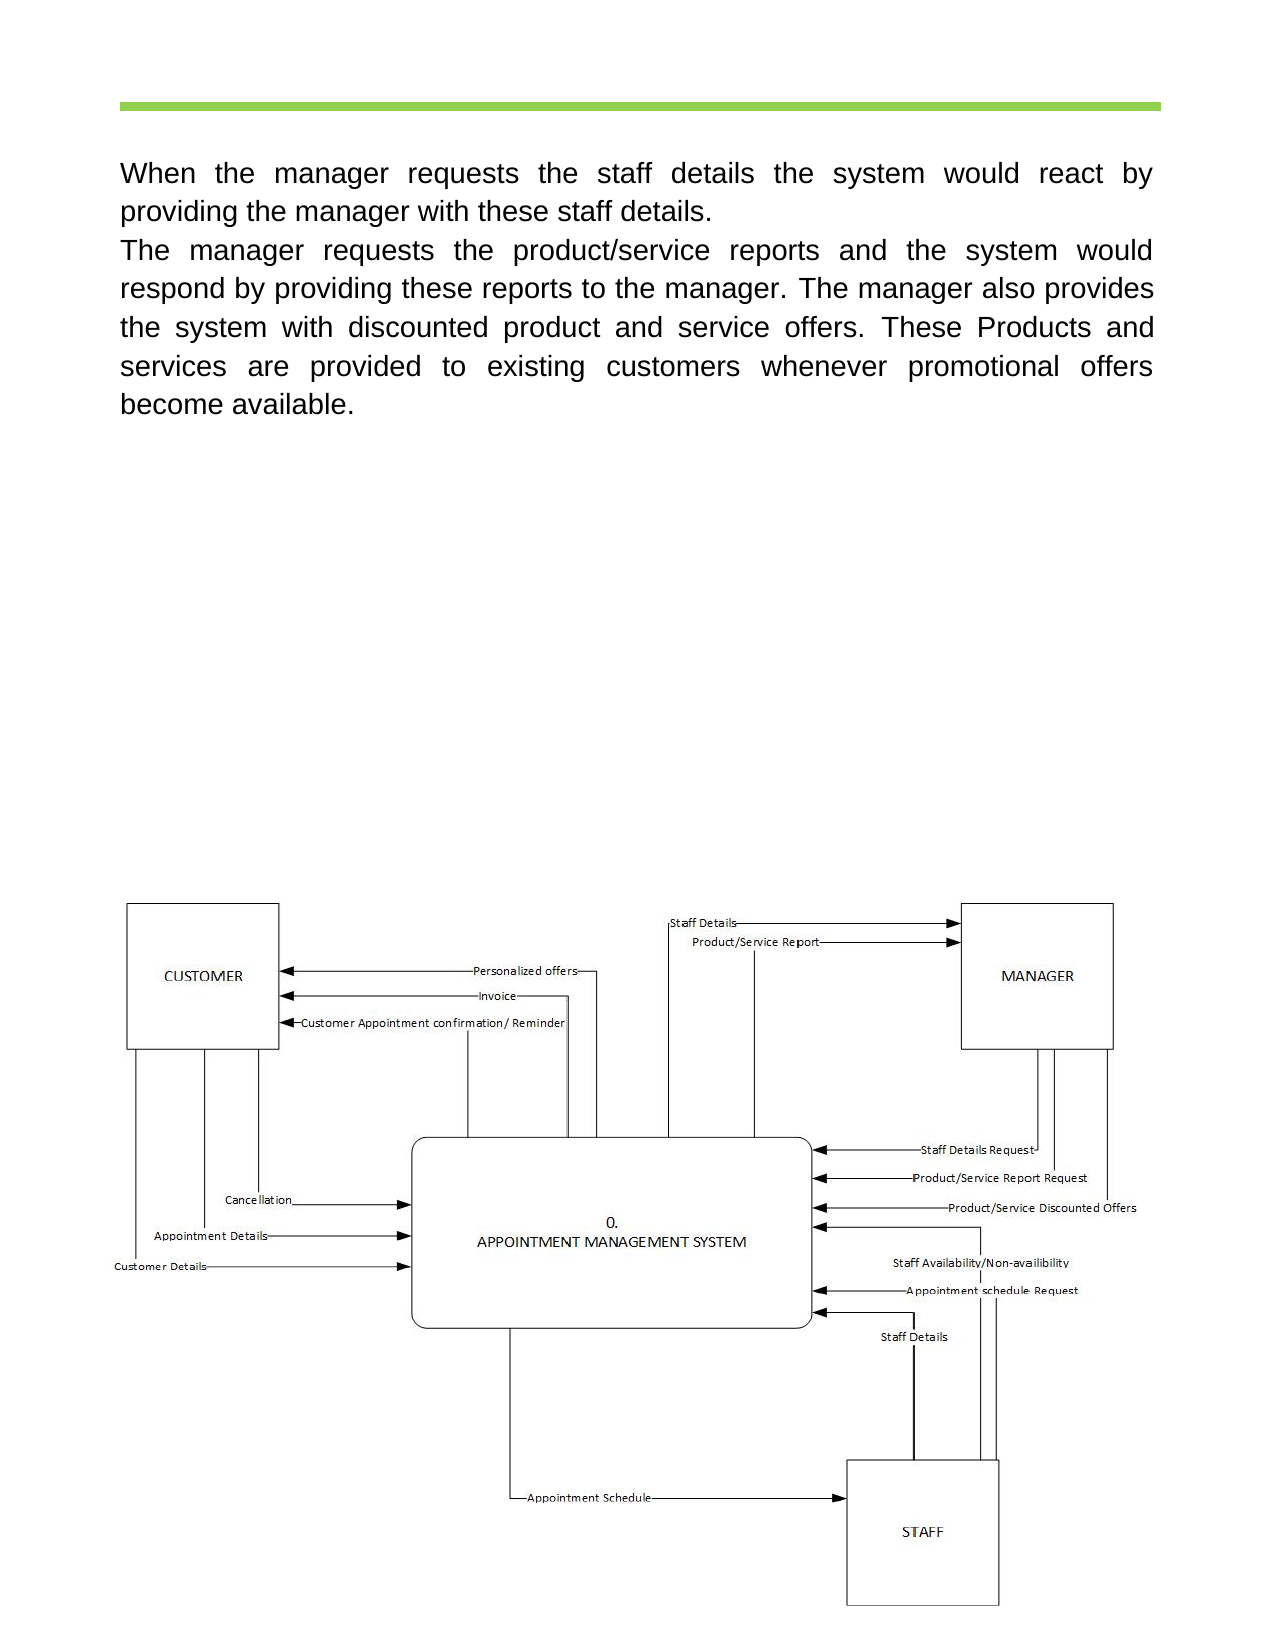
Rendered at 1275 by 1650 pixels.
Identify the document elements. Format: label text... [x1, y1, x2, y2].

text The manager requests the product/service reports and the system would respond by providing these reports to the manager. The manager also provides the system with discounted product and service offers. These Products and services are provided to existing customers whenever promotional offers become available. [120, 233, 1155, 421]
picture [107, 902, 1145, 1606]
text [120, 156, 1155, 228]
